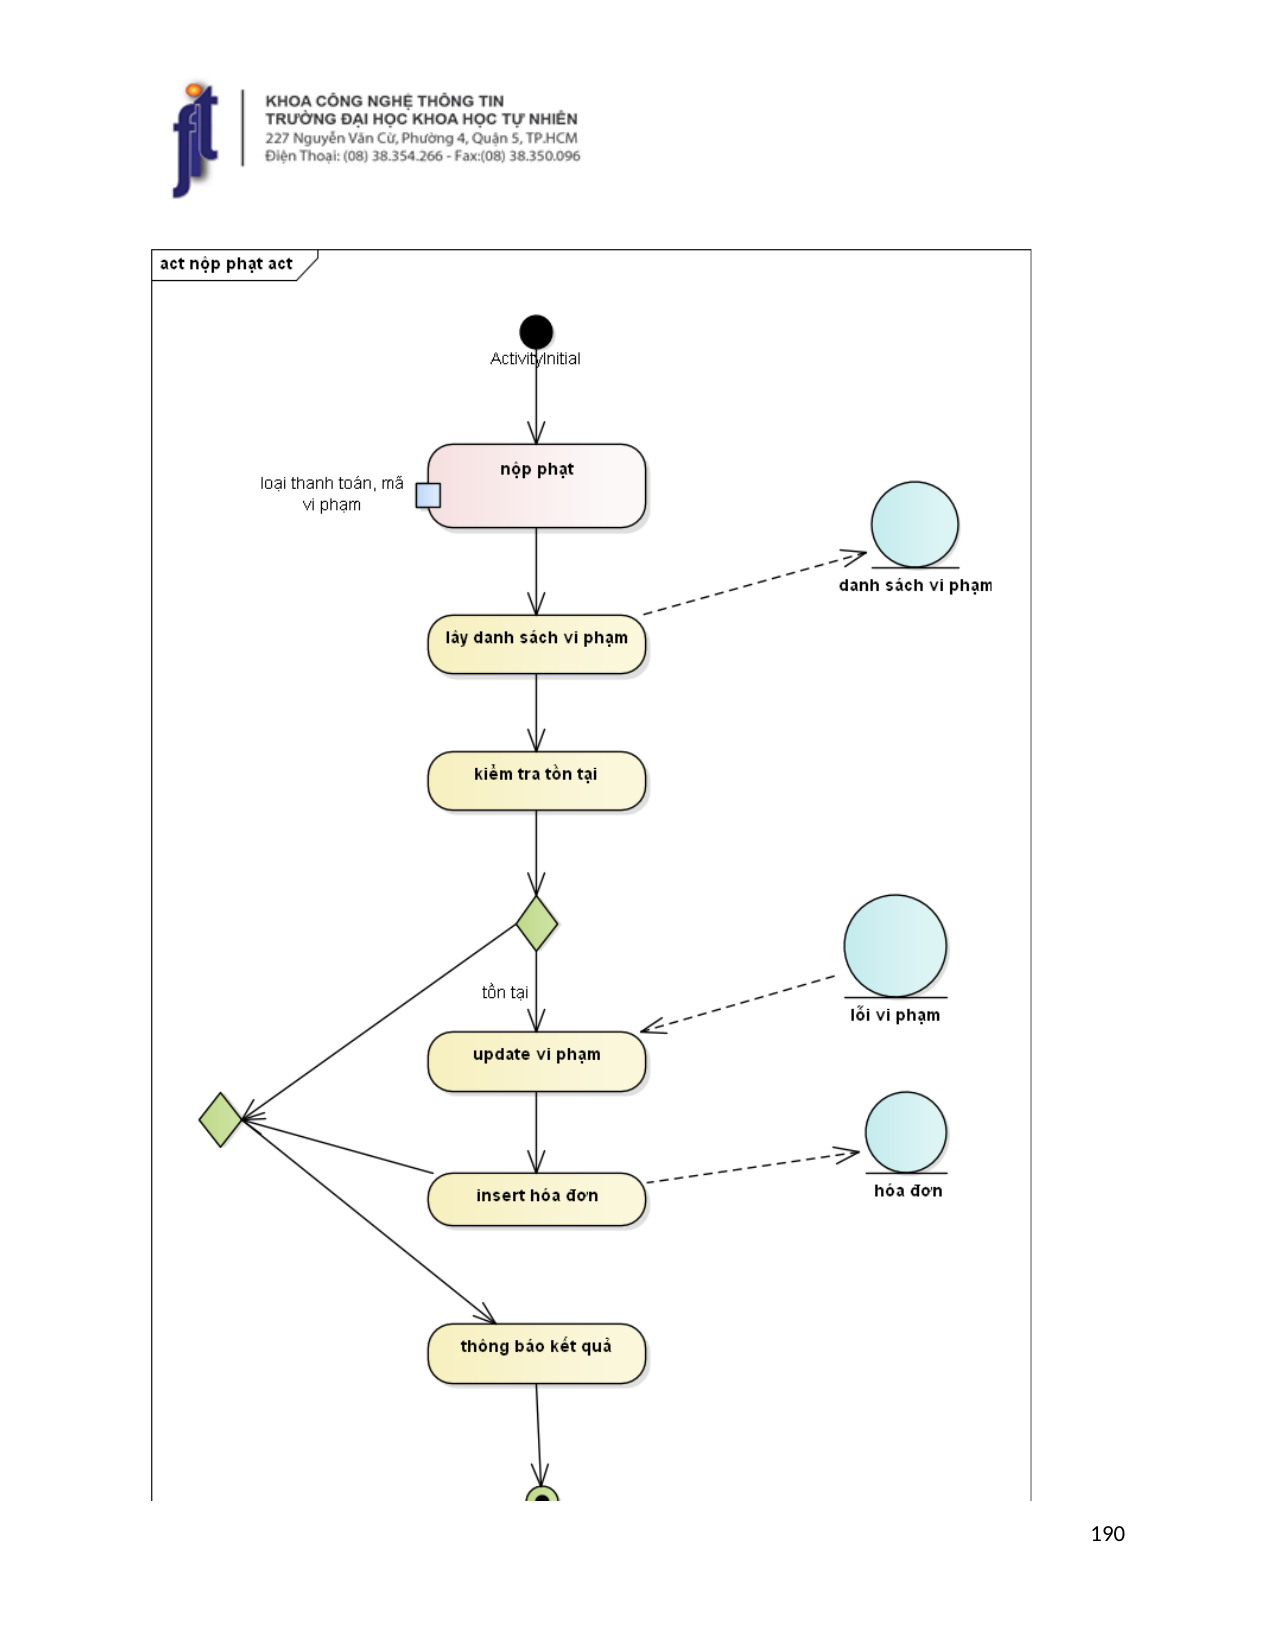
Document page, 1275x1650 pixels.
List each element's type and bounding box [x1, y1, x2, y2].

picture [150, 75, 613, 221]
picture [150, 248, 1032, 1501]
